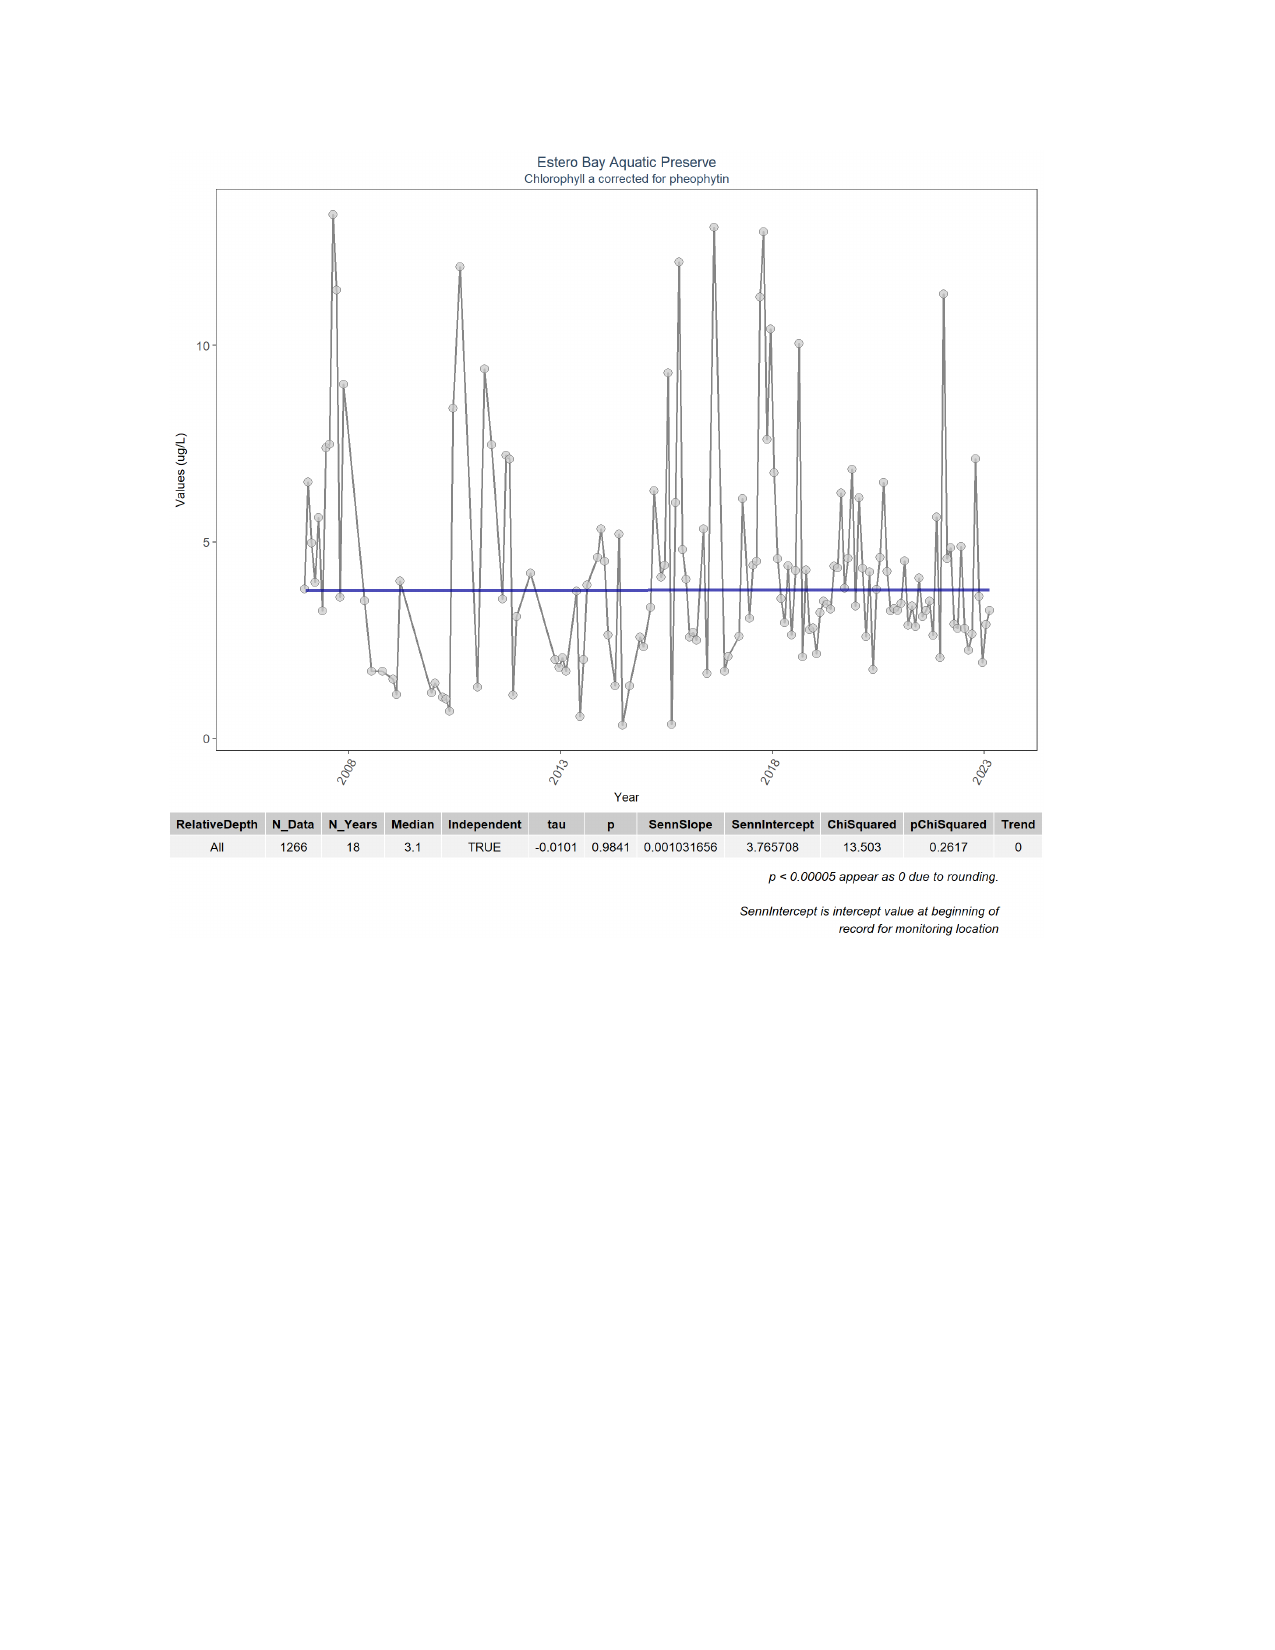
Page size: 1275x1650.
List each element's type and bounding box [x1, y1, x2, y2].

picture [168, 150, 1044, 938]
